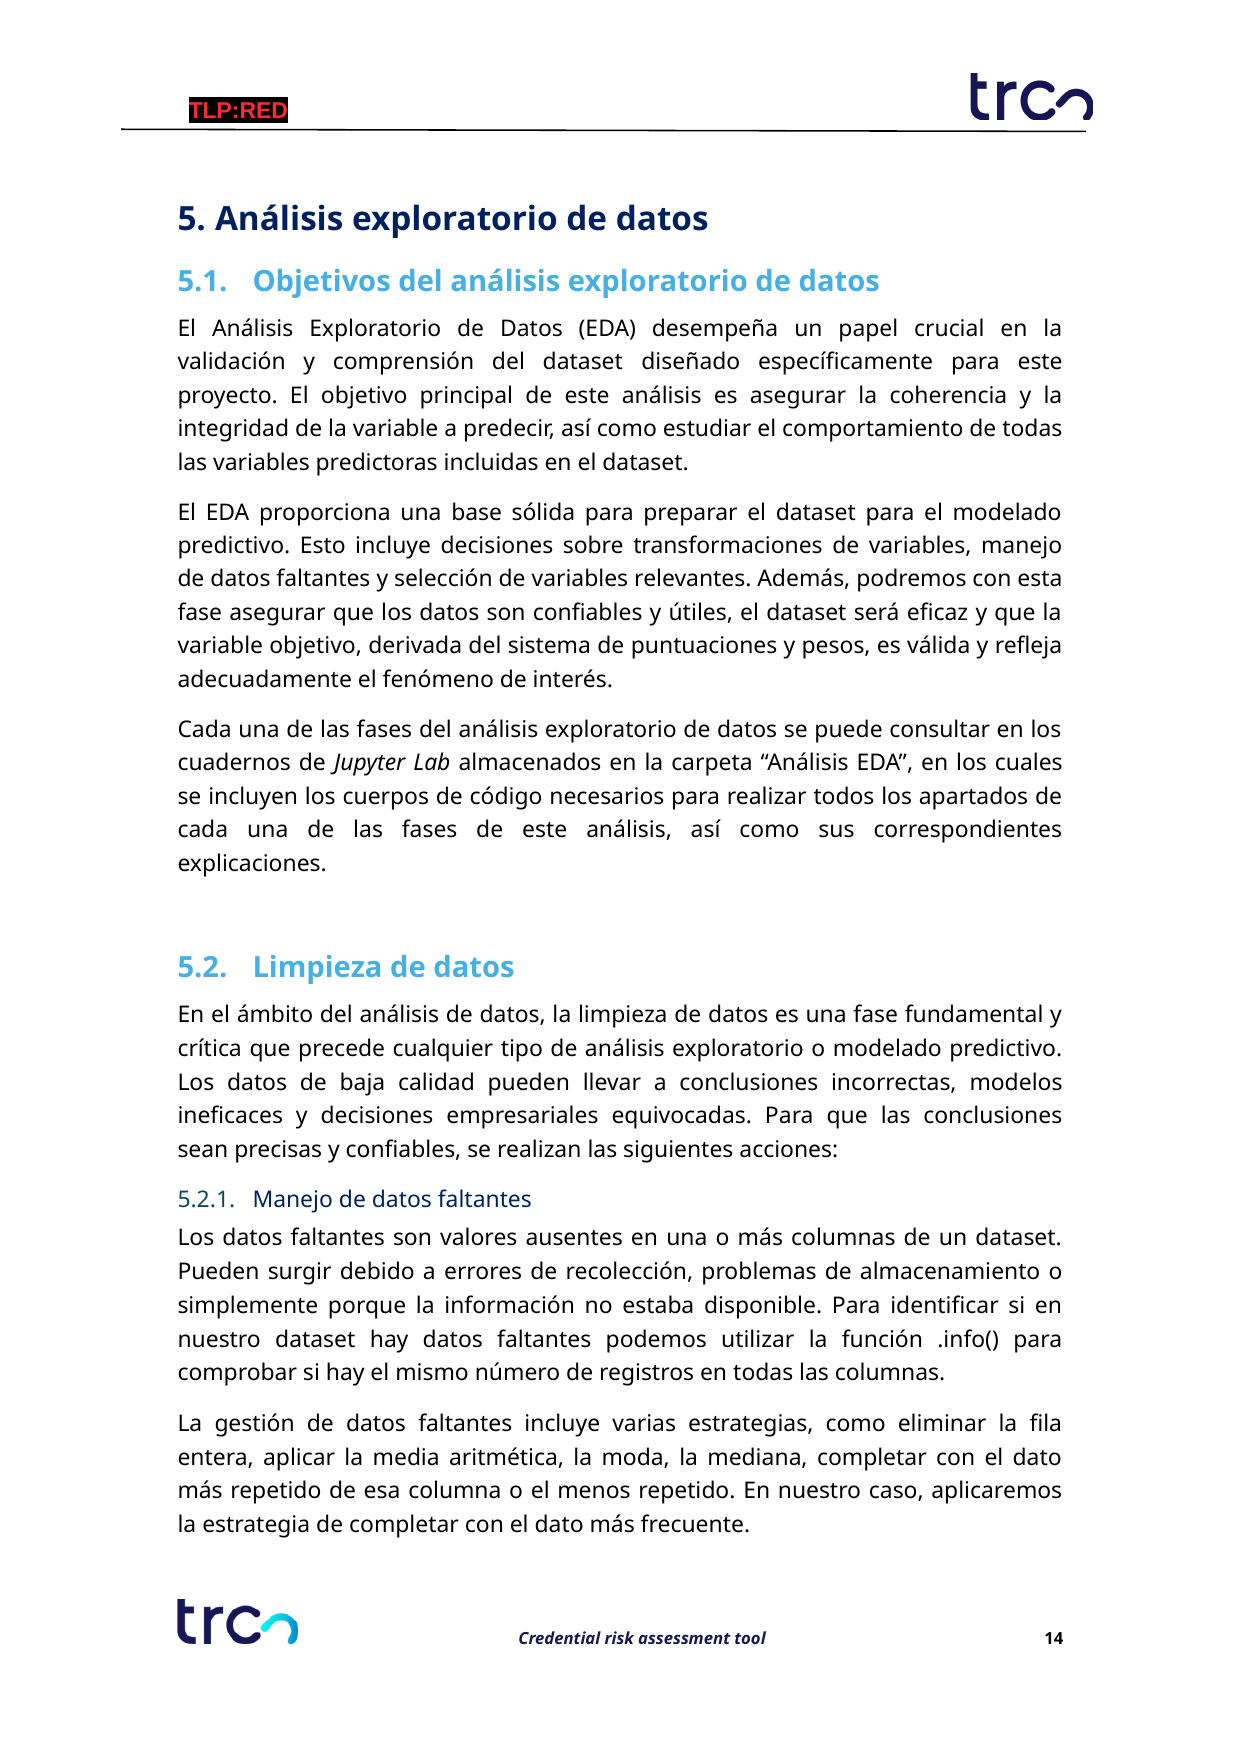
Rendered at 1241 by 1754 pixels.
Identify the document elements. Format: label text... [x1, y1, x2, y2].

subtitle Objetivos del análisis exploratorio de datos [177, 261, 1063, 300]
subtitle Manejo de datos faltantes [177, 1183, 1063, 1214]
picture [177, 1599, 298, 1644]
text La gestión de datos faltantes incluye varias estrategias, como eliminar la fila entera, aplicar la media aritmética, la moda, la mediana, completar con el dato más repetido de esa columna o el menos repetido. En nuestro caso, aplicaremos la estrategia de completar con el dato más frecuente. [177, 1407, 1063, 1539]
text El EDA proporciona una base sólida para preparar el dataset para el modelado predictivo. Esto incluye decisiones sobre transformaciones de variables, manejo de datos faltantes y selección de variables relevantes. Además, podremos con esta fase asegurar que los datos son confiables y útiles, el dataset será eficaz y que la variable objetivo, derivada del sistema de puntuaciones y pesos, es válida y refleja adecuadamente el fenómeno de interés. [177, 496, 1063, 694]
text Cada una de las fases del análisis exploratorio de datos se puede consultar en los cuadernos de Jupyter Lab almacenados en la carpeta “Análisis EDA”, en los cuales se incluyen los cuerpos de código necesarios para realizar todos los apartados de cada una de las fases de este análisis, así como sus correspondientes explicaciones. [177, 713, 1063, 878]
subtitle Análisis exploratorio de datos [177, 195, 1063, 240]
text El Análisis Exploratorio de Datos (EDA) desempeña un papel crucial en la validación y comprensión del dataset diseñado específicamente para este proyecto. El objetivo principal de este análisis es asegurar la coherencia y la integridad de la variable a predecir, así como estudiar el comportamiento de todas las variables predictoras incluidas en el dataset. [177, 312, 1063, 477]
text Los datos faltantes son valores ausentes en una o más columnas de un dataset. Pueden surgir debido a errores de recolección, problemas de almacenamiento o simplemente porque la información no estaba disponible. Para identificar si en nuestro dataset hay datos faltantes podemos utilizar la función .info() para comprobar si hay el mismo número de registros en todas las columnas. [177, 1221, 1063, 1387]
subtitle Limpieza de datos [177, 947, 1063, 986]
text En el ámbito del análisis de datos, la limpieza de datos es una fase fundamental y crítica que precede cualquier tipo de análisis exploratorio o modelado predictivo. Los datos de baja calidad pueden llevar a conclusiones incorrectas, modelos ineficaces y decisiones empresariales equivocadas. Para que las conclusiones sean precisas y confiables, se realizan las siguientes acciones: [177, 998, 1063, 1164]
